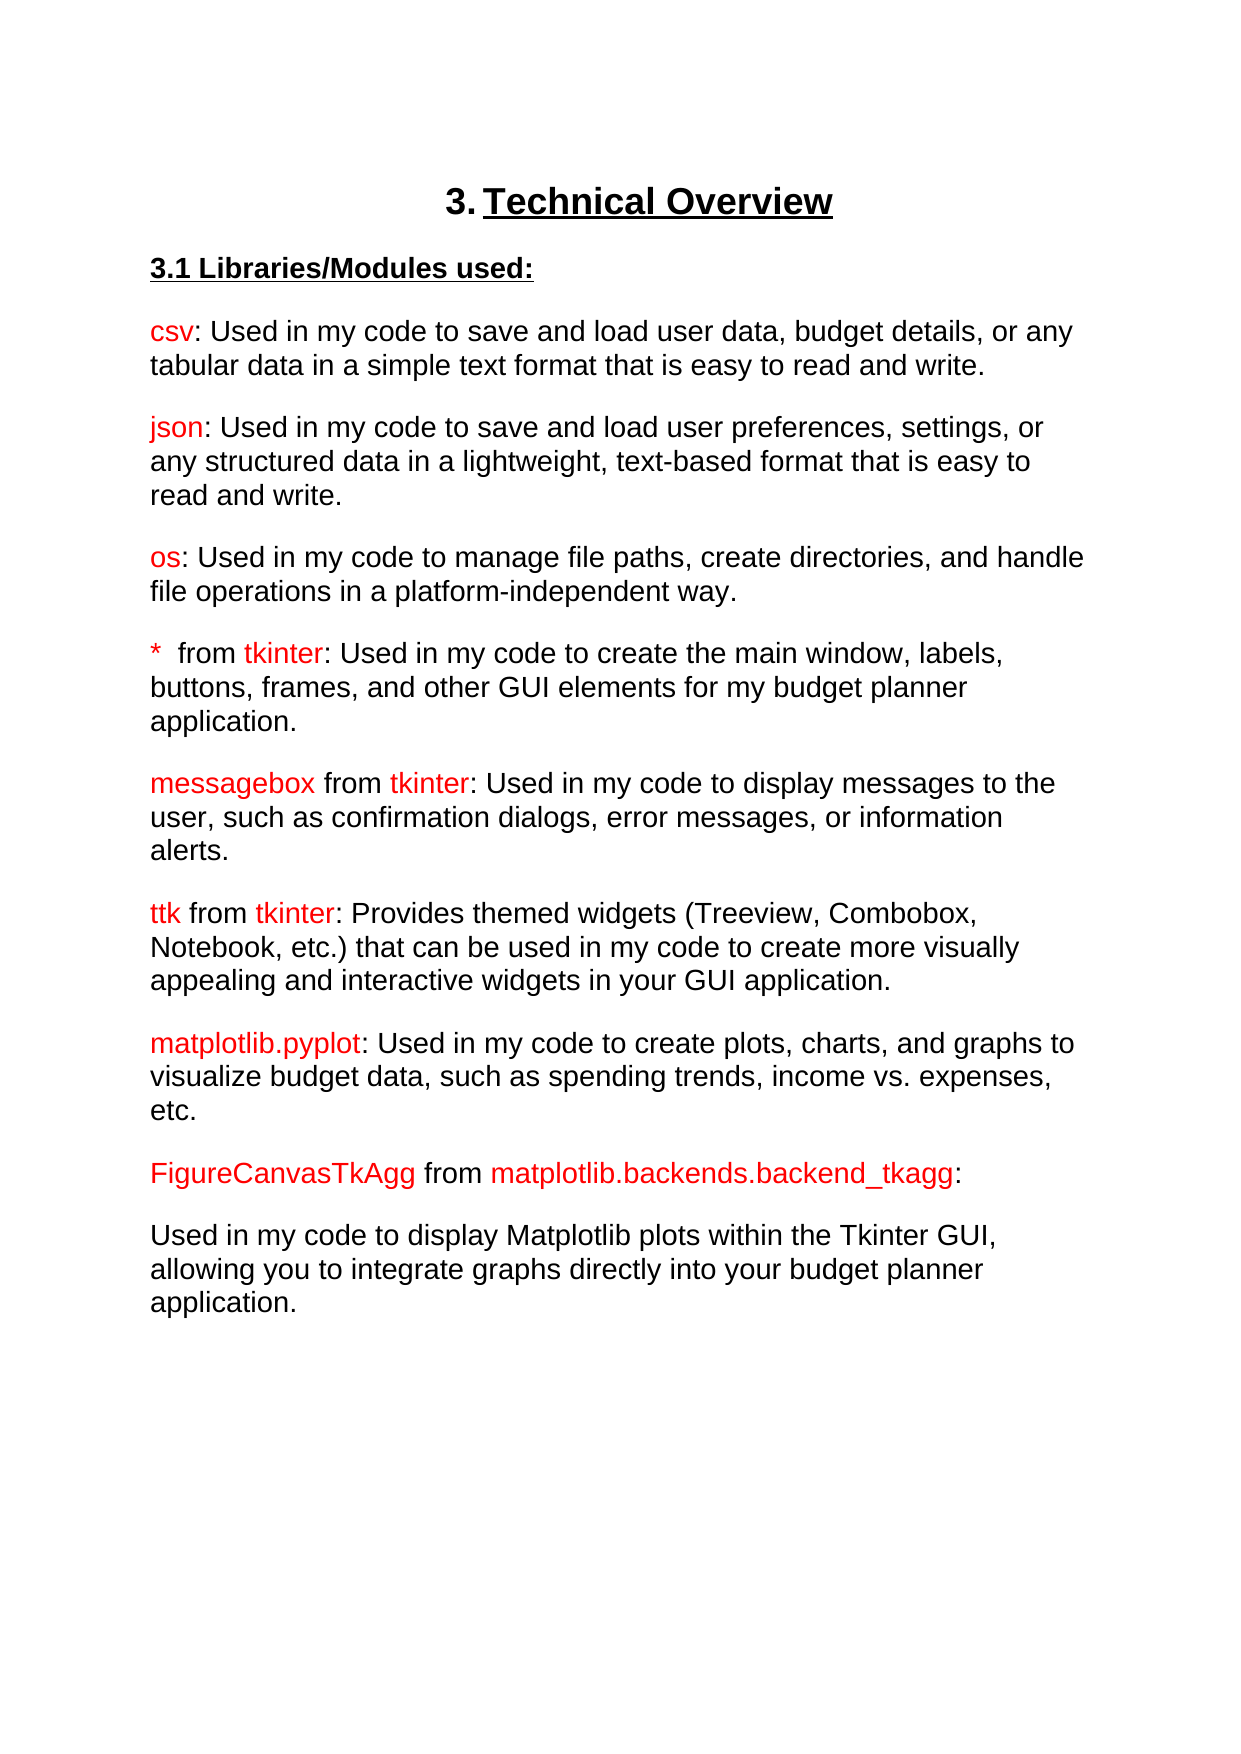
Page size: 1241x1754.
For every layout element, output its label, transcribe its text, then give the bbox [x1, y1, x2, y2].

text csv: Used in my code to save and load user data, budget details, or any tabular data in a simple text format that is easy to read and write. [150, 314, 1090, 381]
text os: Used in my code to manage file paths, create directories, and handle file operations in a platform-independent way. [150, 540, 1090, 607]
text ttk from tkinter: Provides themed widgets (Treeview, Combobox, Notebook, etc.) that can be used in my code to create more visually appealing and interactive widgets in your GUI application. [150, 896, 1090, 997]
text FigureCanvasTkAgg from matplotlib.backends.backend_tkagg: [150, 1156, 1090, 1189]
text json: Used in my code to save and load user preferences, settings, or any structured data in a lightweight, text-based format that is easy to read and write. [150, 410, 1090, 511]
text matplotlib.pyplot: Used in my code to create plots, charts, and graphs to visualize budget data, such as spending trends, income vs. expenses, etc. [150, 1026, 1090, 1126]
list Technical Overview [187, 179, 1090, 222]
text messagebox from tkinter: Used in my code to display messages to the user, such as confirmation dialogs, error messages, or information alerts. [150, 766, 1090, 867]
text 3.1 Libraries/Modules used: [150, 251, 1090, 285]
text Used in my code to display Matplotlib plots within the Tkinter GUI, allowing you to integrate graphs directly into your budget planner application. [150, 1218, 1090, 1319]
text * from tkinter: Used in my code to create the main window, labels, buttons, frames, and other GUI elements for my budget planner application. [150, 636, 1090, 737]
